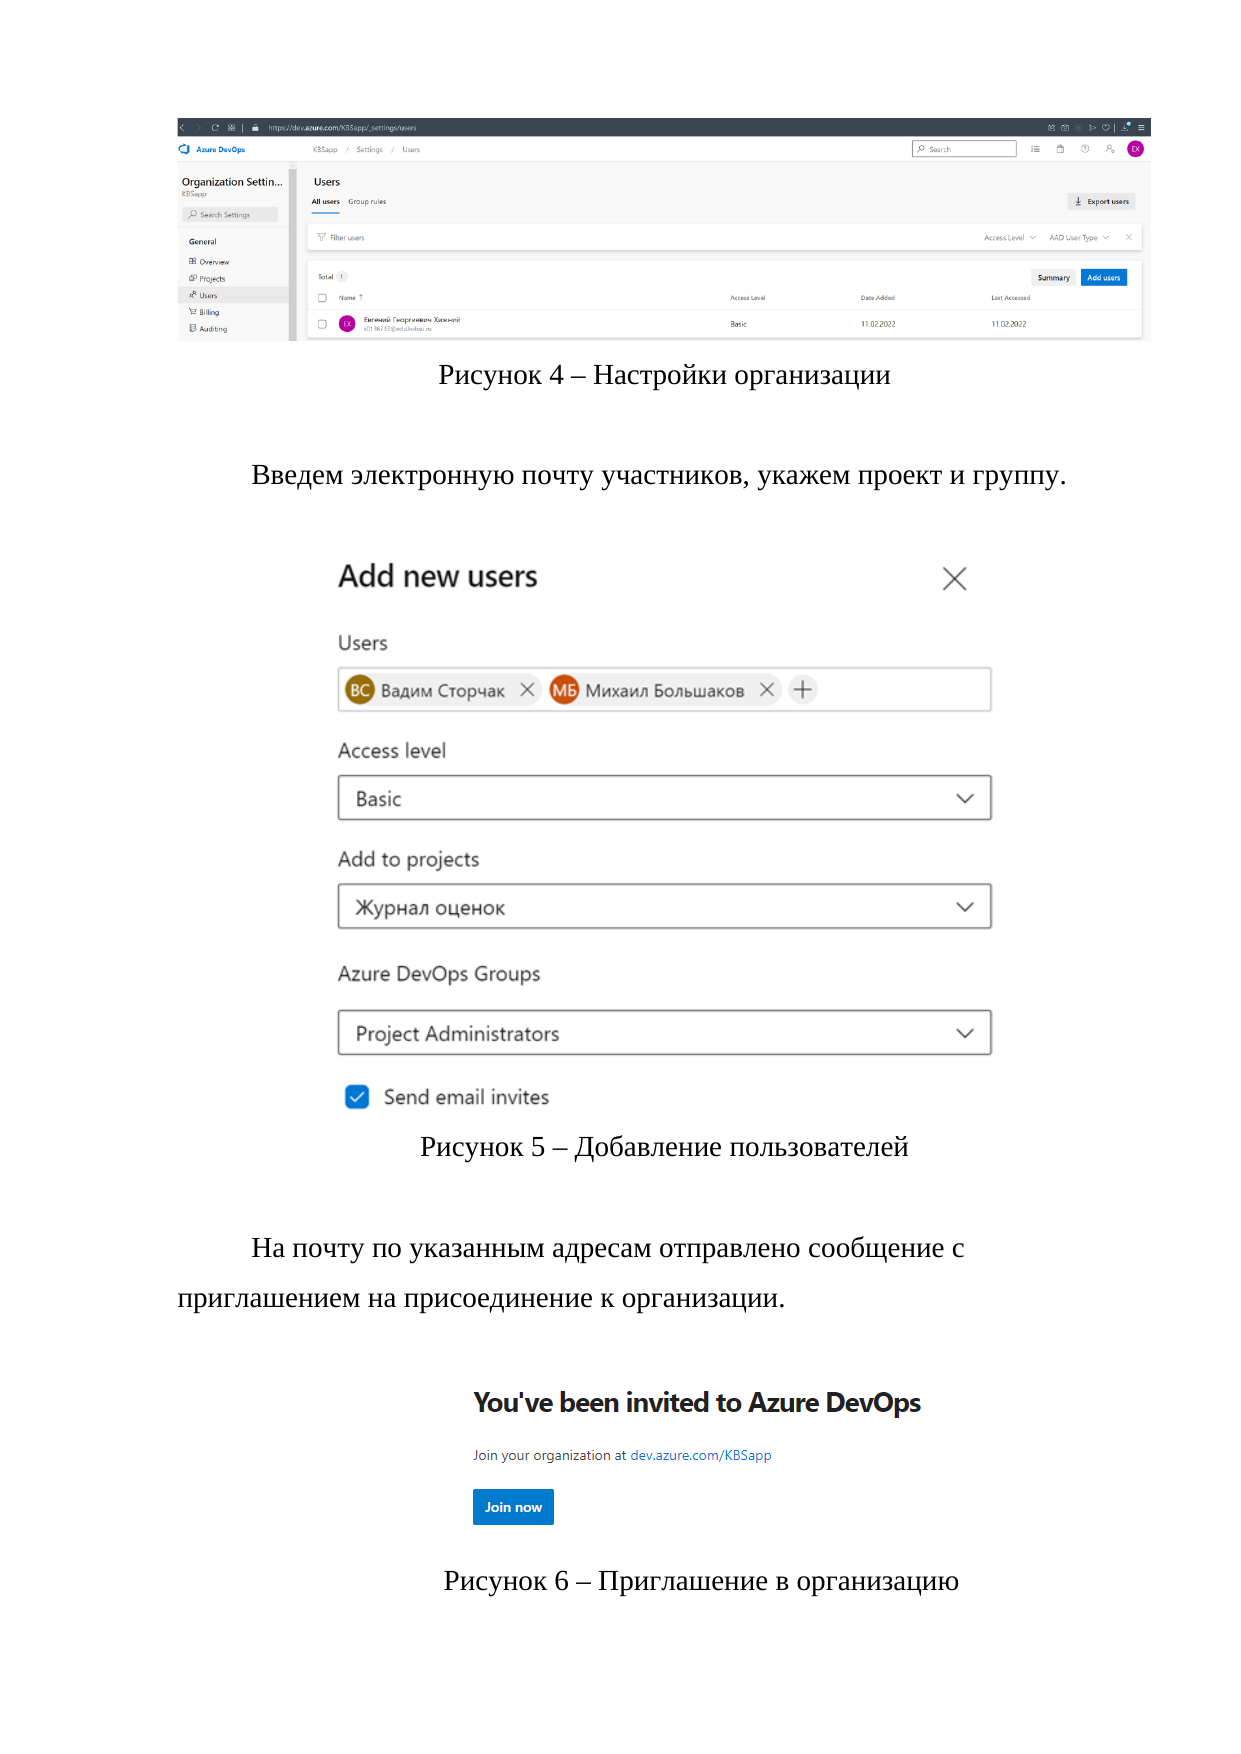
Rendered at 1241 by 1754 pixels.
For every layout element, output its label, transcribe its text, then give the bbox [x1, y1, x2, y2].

text Рисунок 6 – Приглашение в организацию [177, 1563, 1152, 1596]
picture [316, 558, 1012, 1113]
text Введем электронную почту участников, укажем проект и группу. [177, 457, 1152, 491]
picture [460, 1380, 943, 1547]
text На почту по указанным адресам отправлено сообщение с приглашением на присоединение к организации. [177, 1230, 1152, 1314]
text Рисунок 5 – Добавление пользователей [177, 1129, 1152, 1163]
text Рисунок 4 – Настройки организации [177, 357, 1152, 390]
picture [177, 118, 1152, 341]
